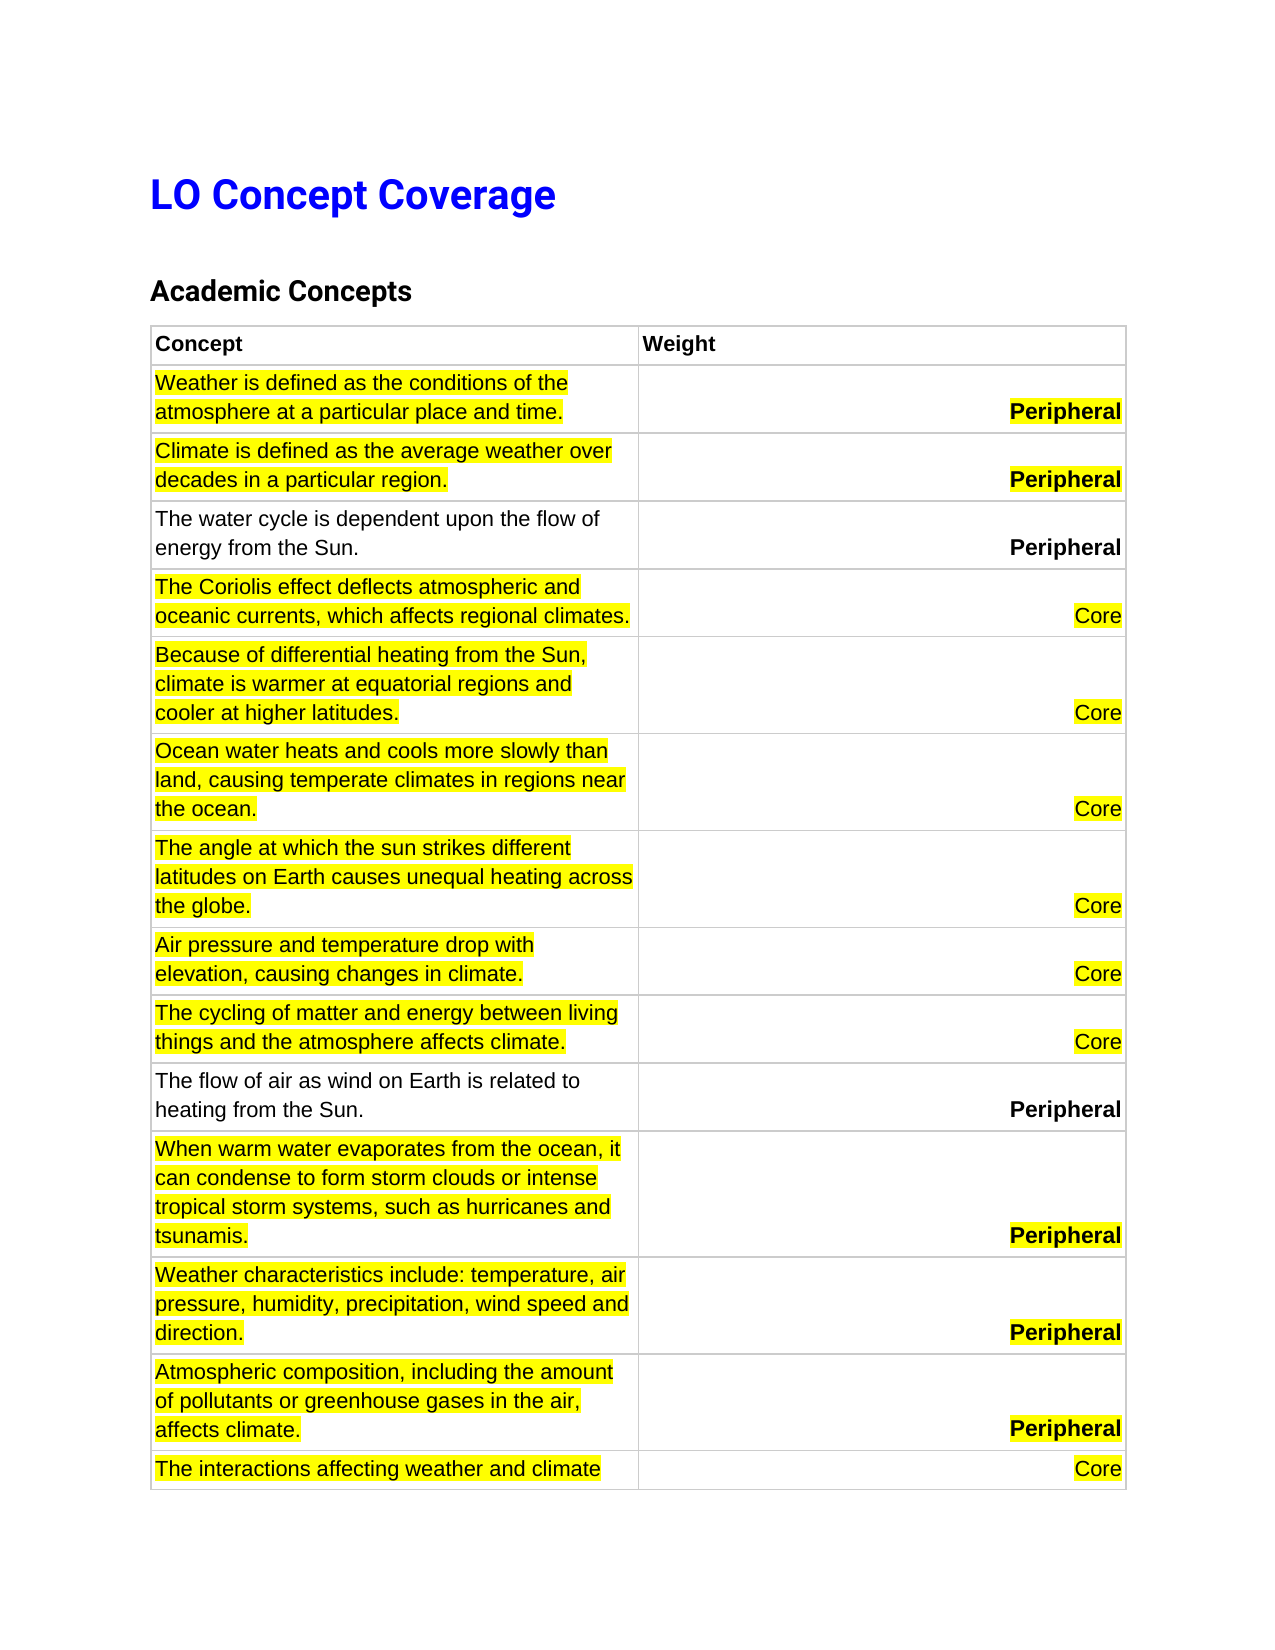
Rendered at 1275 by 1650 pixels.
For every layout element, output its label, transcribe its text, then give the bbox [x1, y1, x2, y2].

table_cell The flow of air as wind on Earth is related to heating from the Sun. [152, 1064, 638, 1130]
table_cell Air pressure and temperature drop with elevation, causing changes in climate. [152, 928, 638, 994]
table_cell Core [639, 637, 1125, 733]
table_header Concept [152, 327, 638, 364]
table_cell Core [639, 734, 1125, 829]
subtitle LO Concept Coverage [150, 171, 1125, 220]
table_cell Peripheral [639, 366, 1125, 432]
table_cell Peripheral [639, 1258, 1125, 1353]
table_cell Core [639, 1451, 1125, 1489]
table_cell Weather is defined as the conditions of the atmosphere at a particular place and time. [152, 366, 638, 432]
table_cell The angle at which the sun strikes different latitudes on Earth causes unequal heating across the globe. [152, 831, 638, 926]
table_cell Weather characteristics include: temperature, air pressure, humidity, precipitation, wind speed and direction. [152, 1258, 638, 1353]
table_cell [152, 1451, 638, 1489]
table_cell The Coriolis effect deflects atmospheric and oceanic currents, which affects regional climates. [152, 570, 638, 636]
table_cell Core [639, 996, 1125, 1062]
table_cell Atmospheric composition, including the amount of pollutants or greenhouse gases in the air, affects climate. [152, 1355, 638, 1450]
table_cell Peripheral [639, 434, 1125, 500]
table_cell When warm water evaporates from the ocean, it can condense to form storm clouds or intense tropical storm systems, such as hurricanes and tsunamis. [152, 1132, 638, 1256]
table_header Weight [639, 327, 1125, 364]
table_cell Peripheral [639, 1355, 1125, 1450]
table_cell Core [639, 831, 1125, 926]
table_cell The cycling of matter and energy between living things and the atmosphere affects climate. [152, 996, 638, 1062]
table_cell Peripheral [639, 502, 1125, 568]
table_cell Core [639, 928, 1125, 994]
table_cell Peripheral [639, 1132, 1125, 1256]
table_cell Ocean water heats and cools more slowly than land, causing temperate climates in regions near the ocean. [152, 734, 638, 829]
table_cell Peripheral [639, 1064, 1125, 1130]
subtitle Academic Concepts [150, 274, 1125, 308]
table_cell The water cycle is dependent upon the flow of energy from the Sun. [152, 502, 638, 568]
table_cell Because of differential heating from the Sun, climate is warmer at equatorial regions and cooler at higher latitudes. [152, 637, 638, 733]
table_cell Climate is defined as the average weather over decades in a particular region. [152, 434, 638, 500]
table_cell Core [639, 570, 1125, 636]
